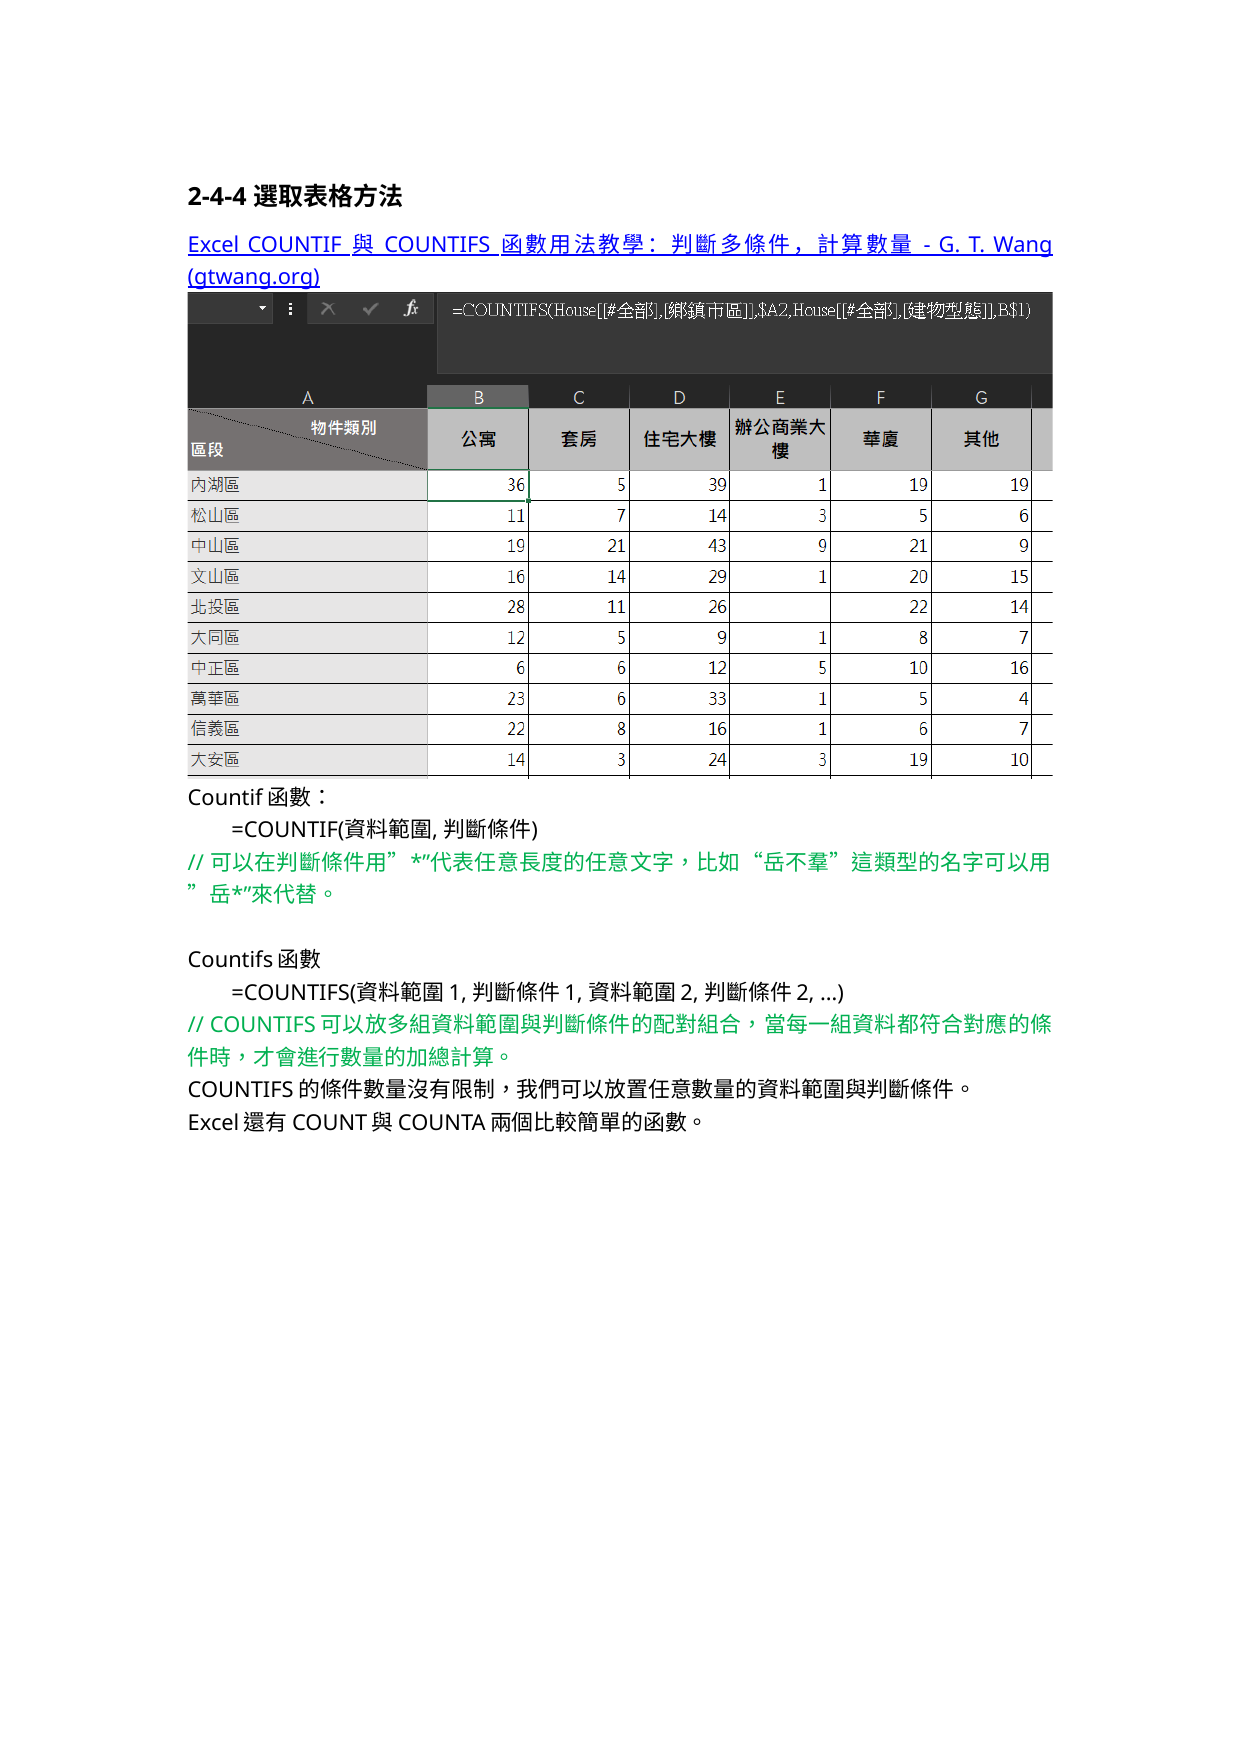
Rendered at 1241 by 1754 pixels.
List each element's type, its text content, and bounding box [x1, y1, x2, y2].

text COUNTIFS的條件數量沒有限制，我們可以放置任意數量的資料範圍與判斷條件。 [187, 1072, 1053, 1104]
text Excel還有COUNT與COUNTA兩個比較簡單的函數。 [187, 1104, 1053, 1137]
text Excel COUNTIF 與 COUNTIFS 函數用法教學：判斷多條件，計算數量 - G. T. Wang (gtwang.org) [187, 227, 1053, 292]
text Countif函數： [187, 779, 1053, 812]
text =COUNTIF(資料範圍, 判斷條件) [187, 812, 1053, 844]
text 2-4-4 選取表格方法 [187, 162, 1053, 227]
text // 可以在判斷條件用”*”代表任意長度的任意文字，比如“岳不羣”這類型的名字可以用”岳*”來代替。 [187, 844, 1053, 909]
picture [187, 292, 1053, 779]
text // COUNTIFS可以放多組資料範圍與判斷條件的配對組合，當每一組資料都符合對應的條件時，才會進行數量的加總計算。 [187, 1007, 1053, 1072]
text Countifs函數 [187, 942, 1053, 974]
text =COUNTIFS(資料範圍1, 判斷條件1, 資料範圍2, 判斷條件2, …) [187, 974, 1053, 1007]
